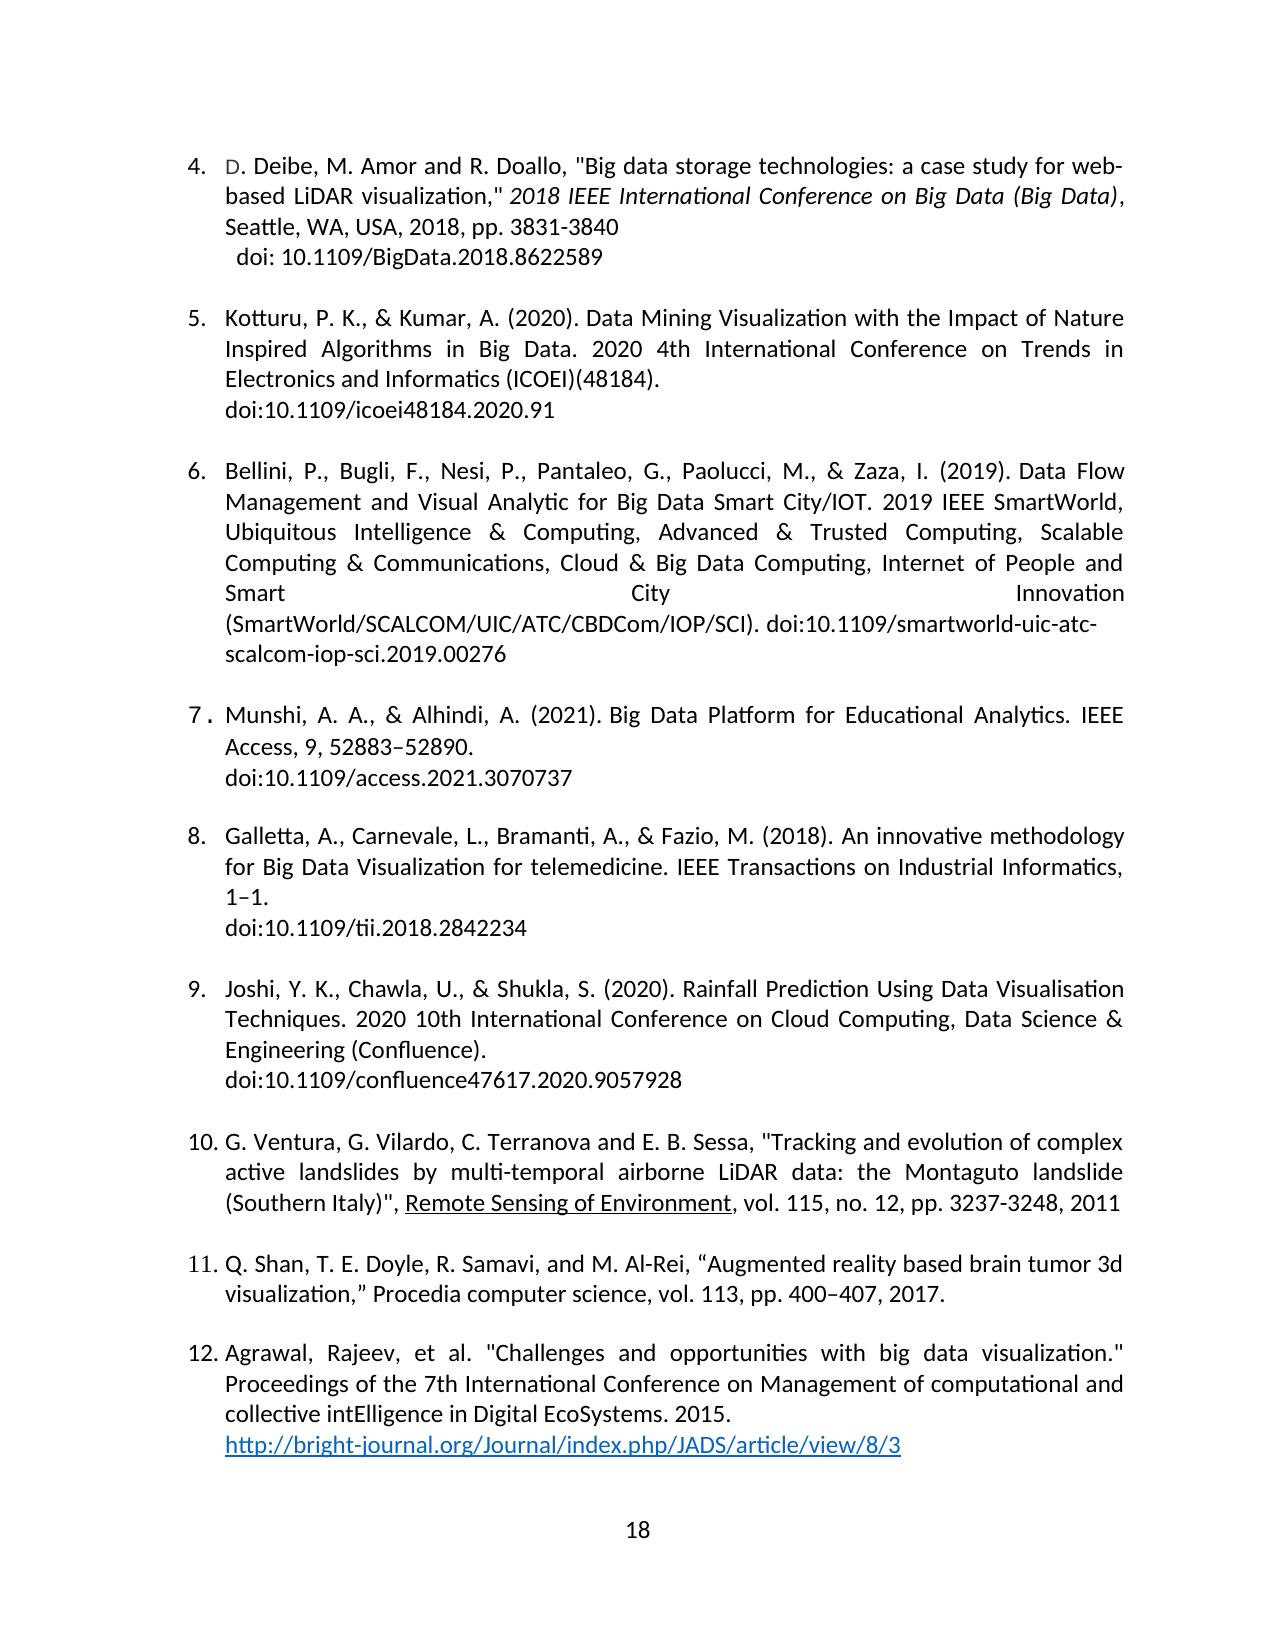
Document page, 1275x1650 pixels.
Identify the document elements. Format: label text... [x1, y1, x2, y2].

list http://bright-journal.org/Journal/index.php/JADS/article/view/8/3 [225, 1429, 1125, 1460]
list doi:10.1109/access.2021.3070737 [225, 762, 1125, 792]
list Q. Shan, T. E. Doyle, R. Samavi, and M. Al-Rei, “Augmented reality based brain tumor 3d visualization,” Procedia computer science, vol. 113, pp. 400–407, 2017. [187, 1248, 1125, 1309]
list Agrawal, Rajeev, et al. "Challenges and opportunities with big data visualization." Proceedings of the 7th International Conference on Management of computational and collective intElligence in Digital EcoSystems. 2015. [187, 1338, 1125, 1429]
list Bellini, P., Bugli, F., Nesi, P., Pantaleo, G., Paolucci, M., & Zaza, I. (2019). Data Flow Management and Visual Analytic for Big Data Smart City/IOT. 2019 IEEE SmartWorld, Ubiquitous Intelligence & Computing, Advanced & Trusted Computing, Scalable Computing & Communications, Cloud & Big Data Computing, Internet of People and Smart City Innovation (SmartWorld/SCALCOM/UIC/ATC/CBDCom/IOP/SCI). doi:10.1109/smartworld-uic-atc-scalcom-iop-sci.2019.00276 [187, 455, 1125, 669]
list Munshi, A. A., & Alhindi, A. (2021). Big Data Platform for Educational Analytics. IEEE Access, 9, 52883–52890. [187, 699, 1125, 762]
list doi:10.1109/icoei48184.2020.91 [225, 394, 1125, 425]
list D. Deibe, M. Amor and R. Doallo, "Big data storage technologies: a case study for web-based LiDAR visualization," 2018 IEEE International Conference on Big Data (Big Data), Seattle, WA, USA, 2018, pp. 3831-3840 [187, 150, 1125, 242]
list Joshi, Y. K., Chawla, U., & Shukla, S. (2020). Rainfall Prediction Using Data Visualisation Techniques. 2020 10th International Conference on Cloud Computing, Data Science & Engineering (Confluence). [187, 973, 1125, 1065]
list Kotturu, P. K., & Kumar, A. (2020). Data Mining Visualization with the Impact of Nature Inspired Algorithms in Big Data. 2020 4th International Conference on Trends in Electronics and Informatics (ICOEI)(48184). [187, 303, 1125, 394]
list doi:10.1109/confluence47617.2020.9057928 [225, 1065, 1125, 1095]
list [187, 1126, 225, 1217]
list doi: 10.1109/BigData.2018.8622589 [225, 242, 1125, 272]
list Galletta, A., Carnevale, L., Bramanti, A., & Fazio, M. (2018). An innovative methodology for Big Data Visualization for telemedicine. IEEE Transactions on Industrial Informatics, 1–1. [187, 821, 1125, 912]
list doi:10.1109/tii.2018.2842234 [225, 912, 1125, 943]
